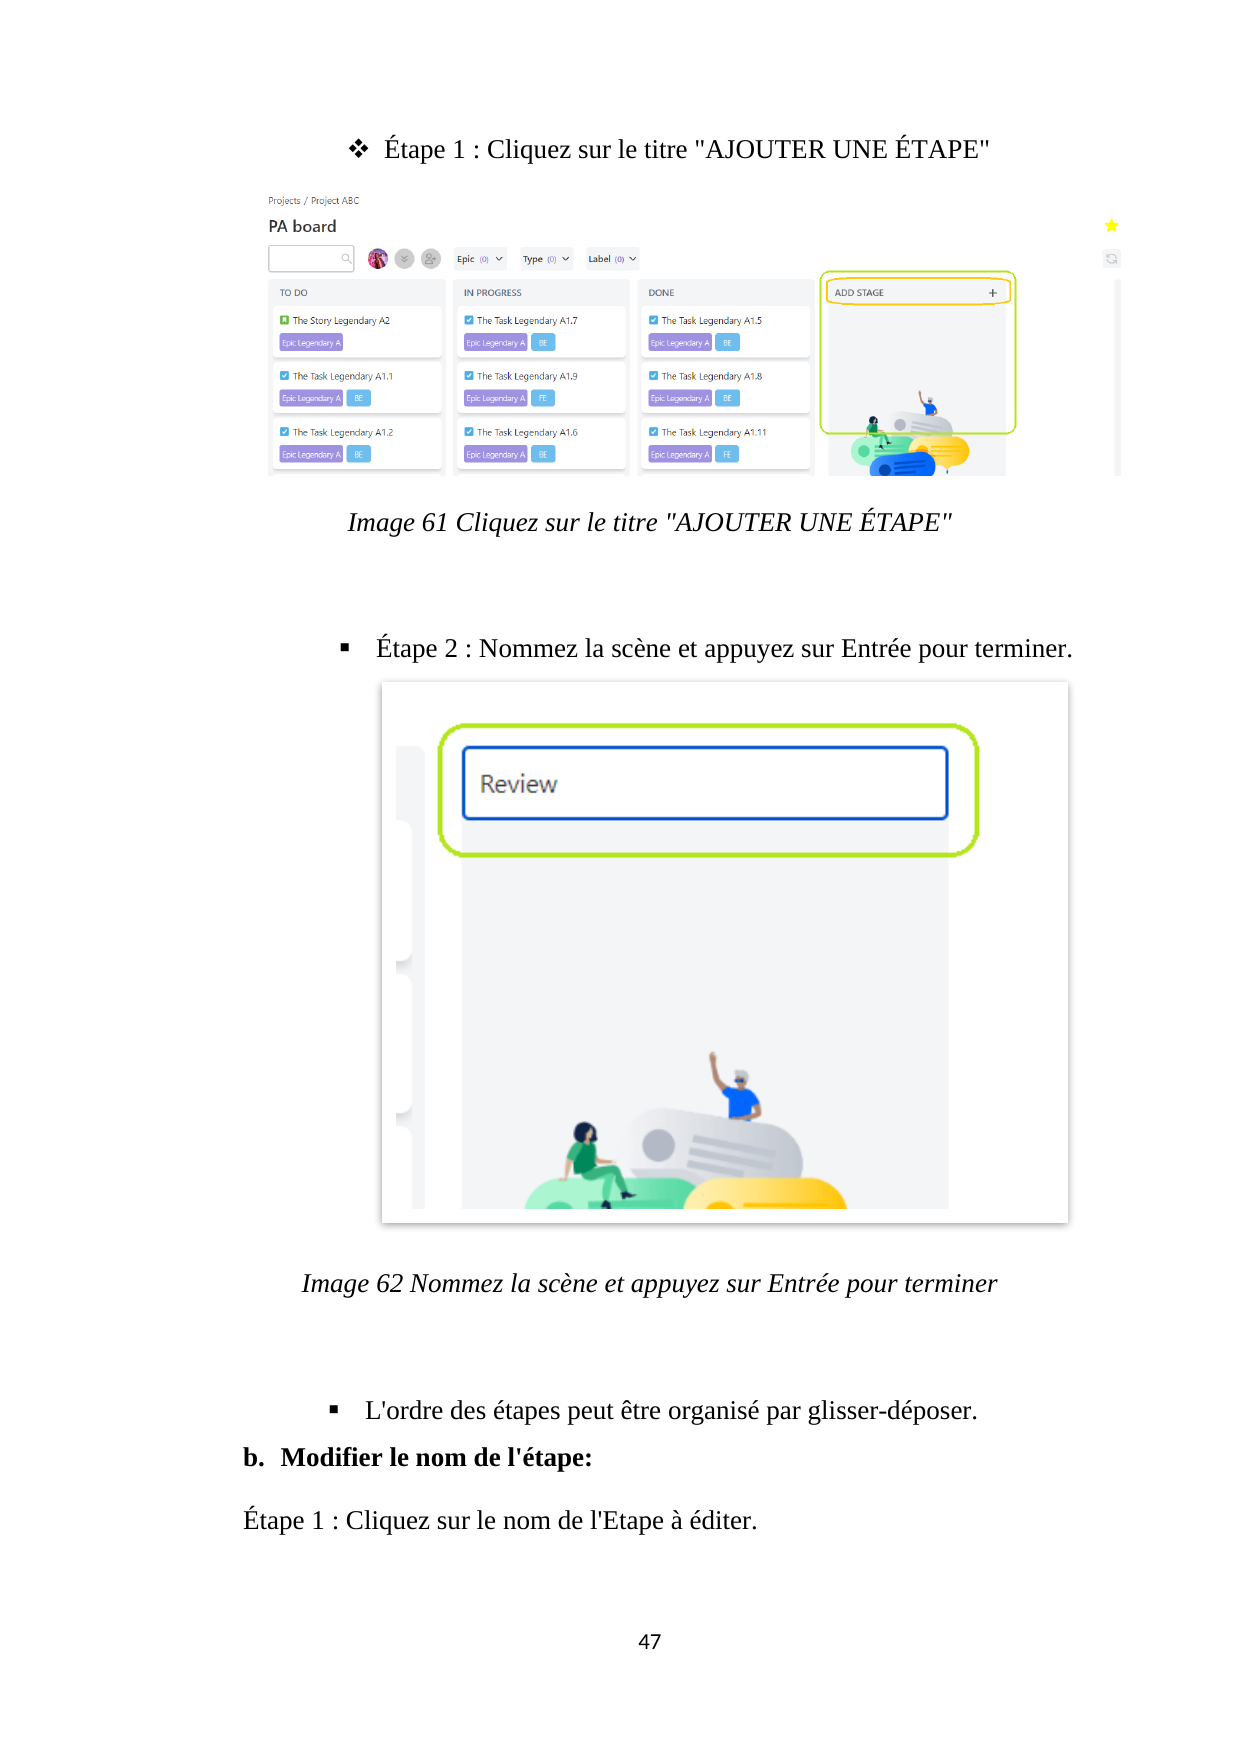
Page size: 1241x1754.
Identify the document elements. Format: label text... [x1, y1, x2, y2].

list Modifier le nom de l'étape: [243, 1441, 1122, 1472]
text Image 62 Nommez la scène et appuyez sur Entrée pour terminer [177, 1268, 1122, 1299]
picture [396, 696, 1053, 1209]
picture [252, 178, 1140, 476]
text Étape 1 : Cliquez sur le nom de l'Etape à éditer. [243, 1504, 1122, 1535]
list L'ordre des étapes peut être organisé par glisser-déposer. [327, 1394, 1122, 1425]
text Image 61 Cliquez sur le titre "AJOUTER UNE ÉTAPE" [177, 506, 1122, 537]
